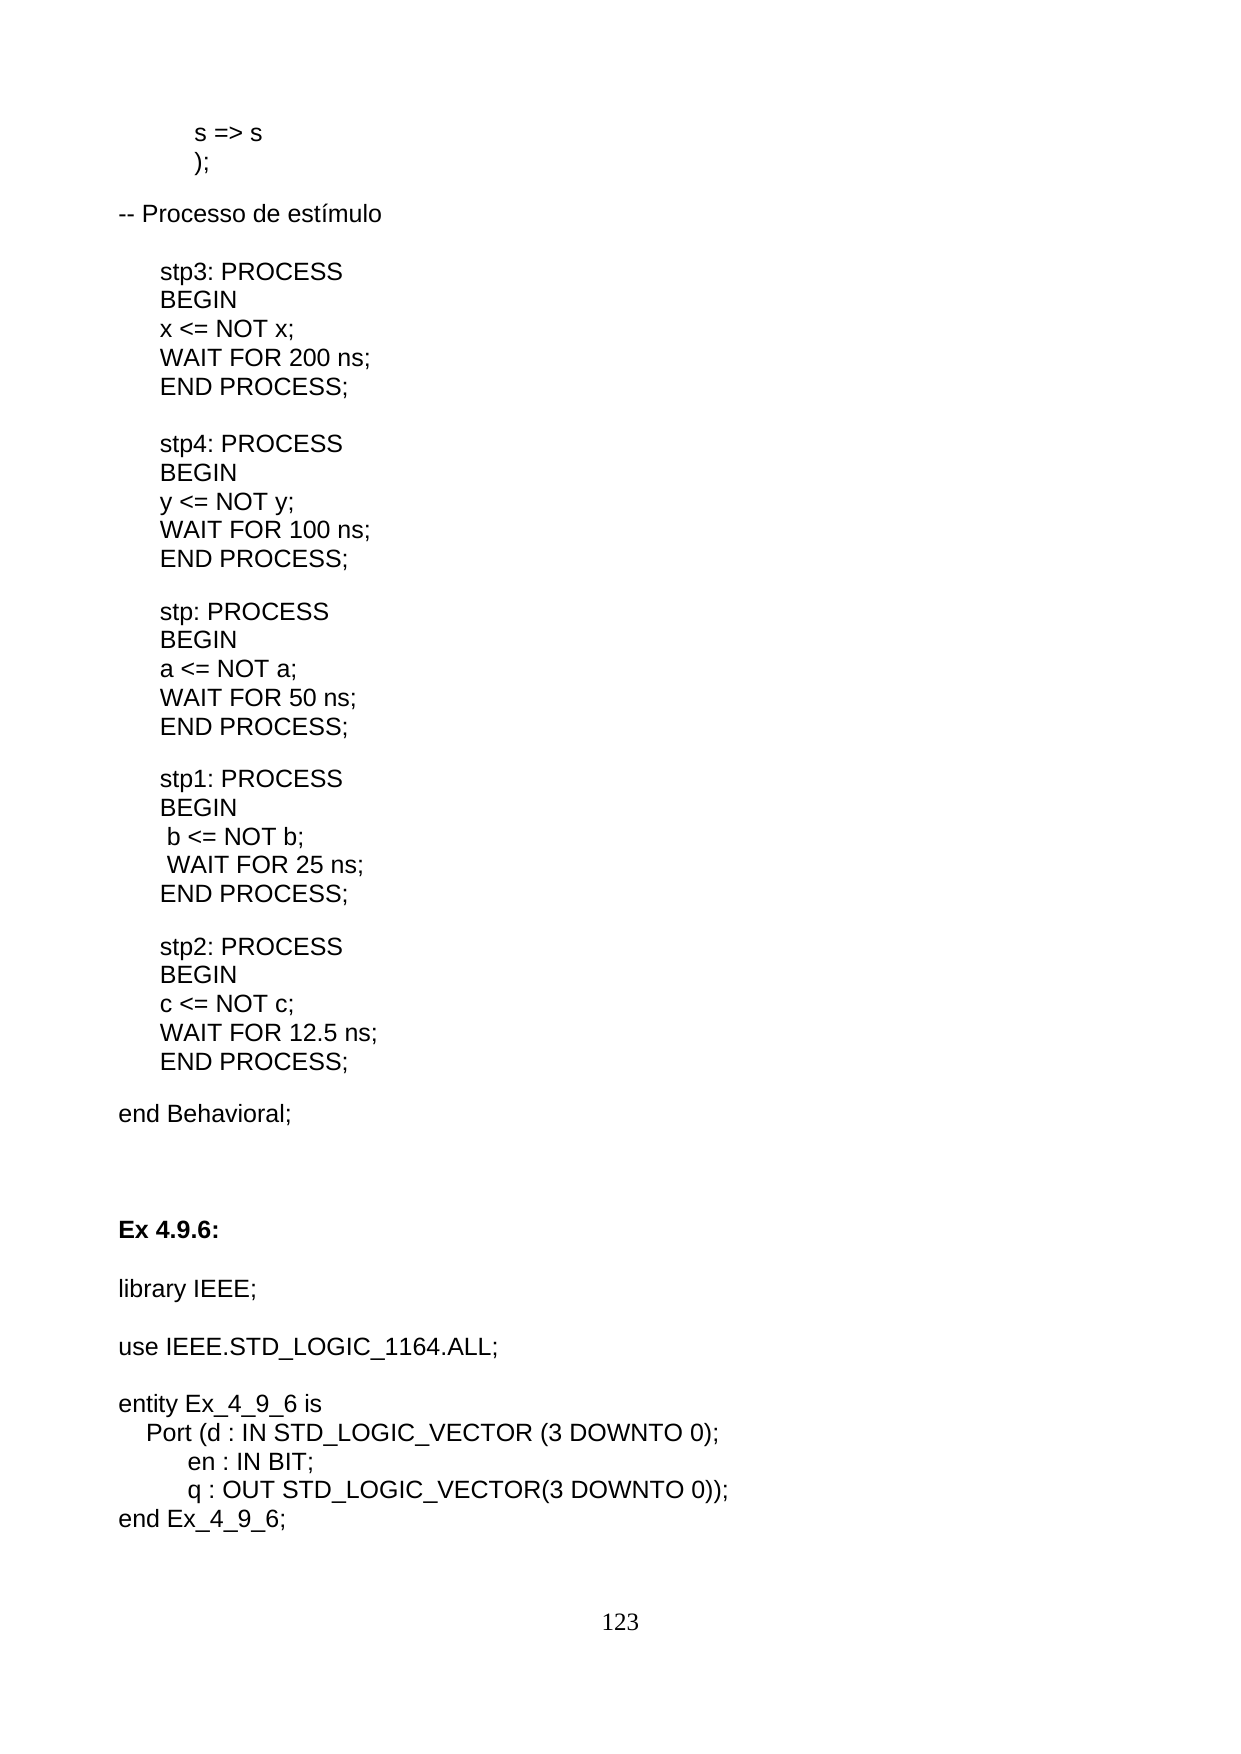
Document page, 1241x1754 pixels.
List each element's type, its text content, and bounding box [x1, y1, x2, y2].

text END PROCESS; [118, 372, 1122, 401]
text WAIT FOR 100 ns; [118, 516, 1122, 544]
text WAIT FOR 200 ns; [118, 343, 1122, 372]
text ); [118, 147, 1122, 176]
text s => s [118, 118, 1122, 147]
text x <= NOT x; [118, 314, 1122, 343]
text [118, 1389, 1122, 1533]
text END PROCESS; [118, 712, 1122, 740]
text WAIT FOR 50 ns; [118, 683, 1122, 712]
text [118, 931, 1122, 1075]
text BEGIN [118, 458, 1122, 487]
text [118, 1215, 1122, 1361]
text y <= NOT y; [118, 487, 1122, 516]
text a <= NOT a; [118, 654, 1122, 683]
text stp3: PROCESS [118, 257, 1122, 286]
text stp1: PROCESS [118, 764, 1122, 793]
text stp4: PROCESS [118, 429, 1122, 458]
text stp: PROCESS [118, 597, 1122, 625]
text BEGIN [118, 625, 1122, 654]
text -- Processo de estímulo [118, 199, 1122, 228]
text BEGIN [118, 286, 1122, 314]
text END PROCESS; [118, 544, 1122, 573]
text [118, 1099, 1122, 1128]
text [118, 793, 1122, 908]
